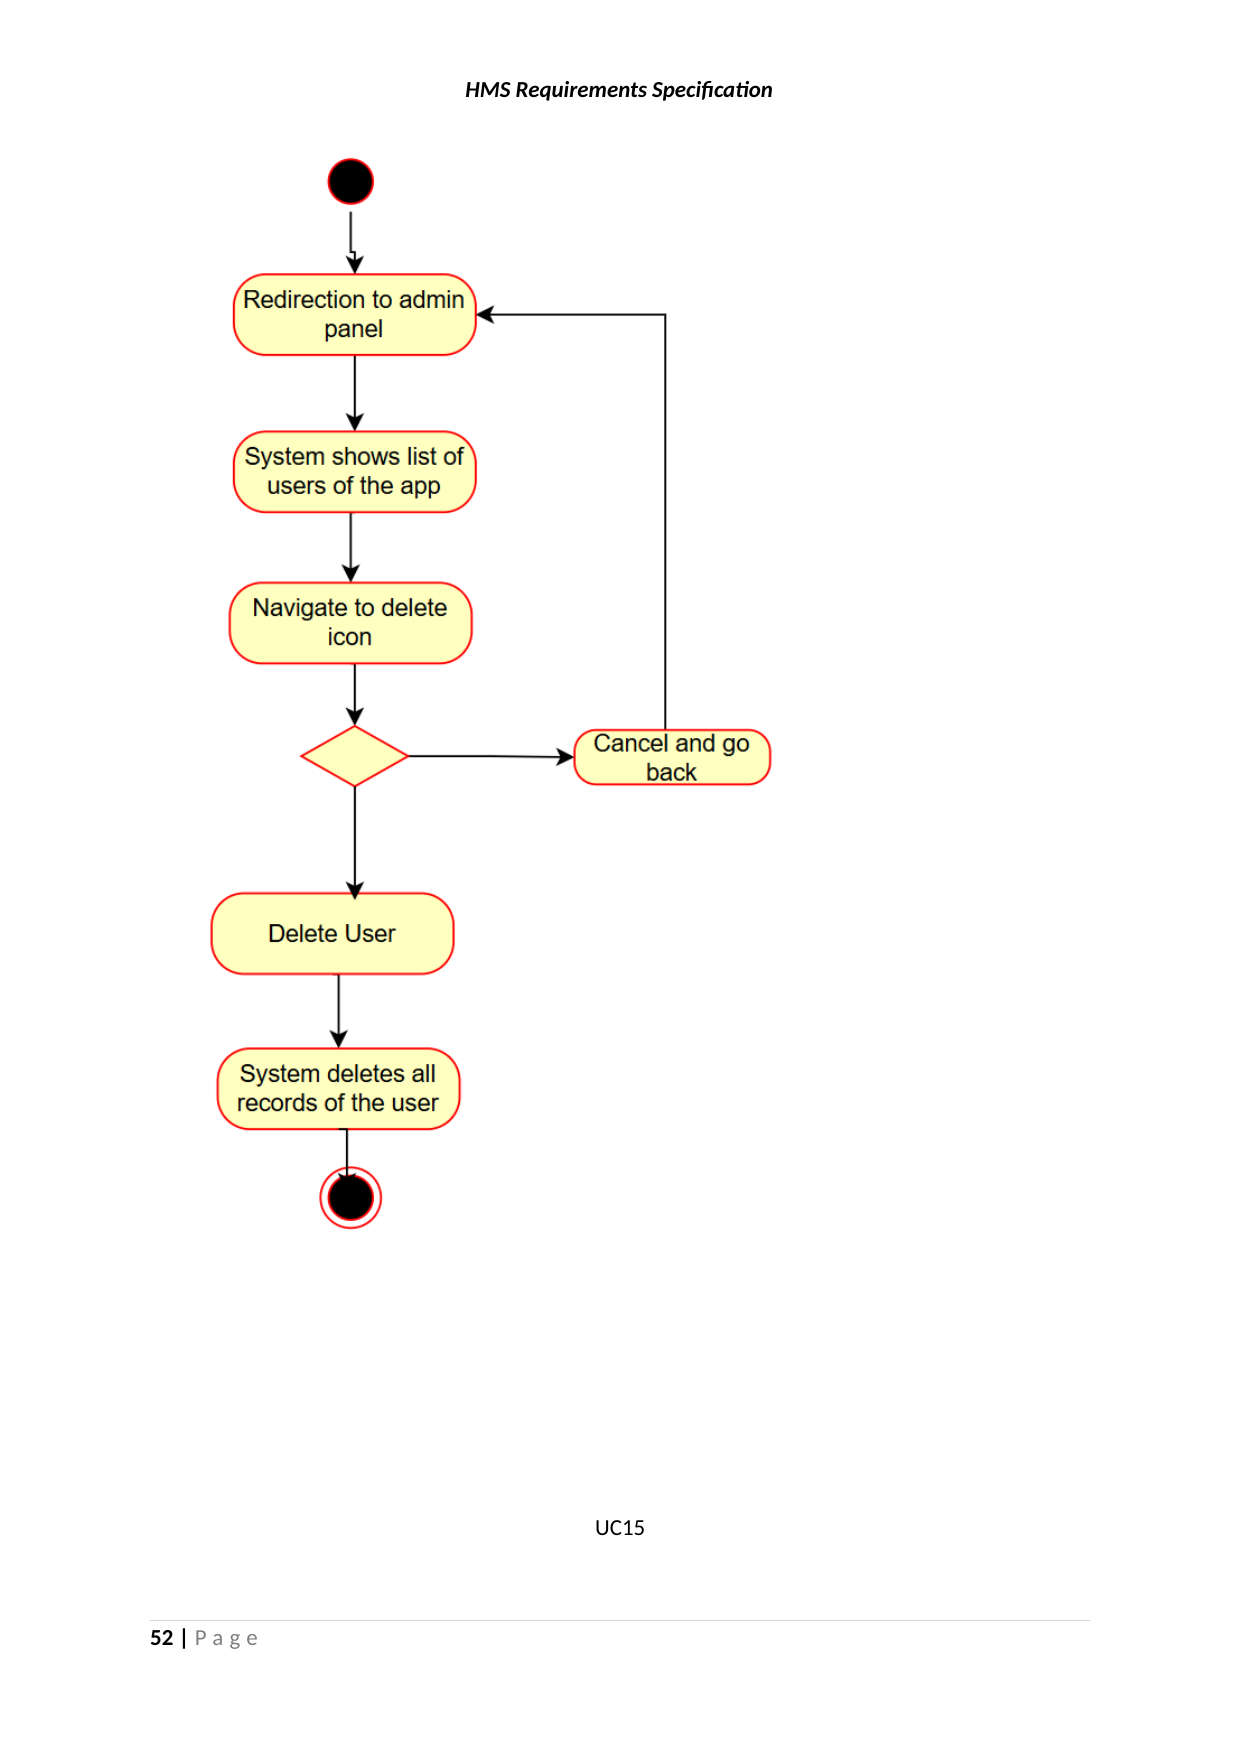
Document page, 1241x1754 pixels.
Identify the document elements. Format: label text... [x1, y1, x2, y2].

text UC15 [150, 1513, 1090, 1541]
picture [150, 150, 803, 1277]
